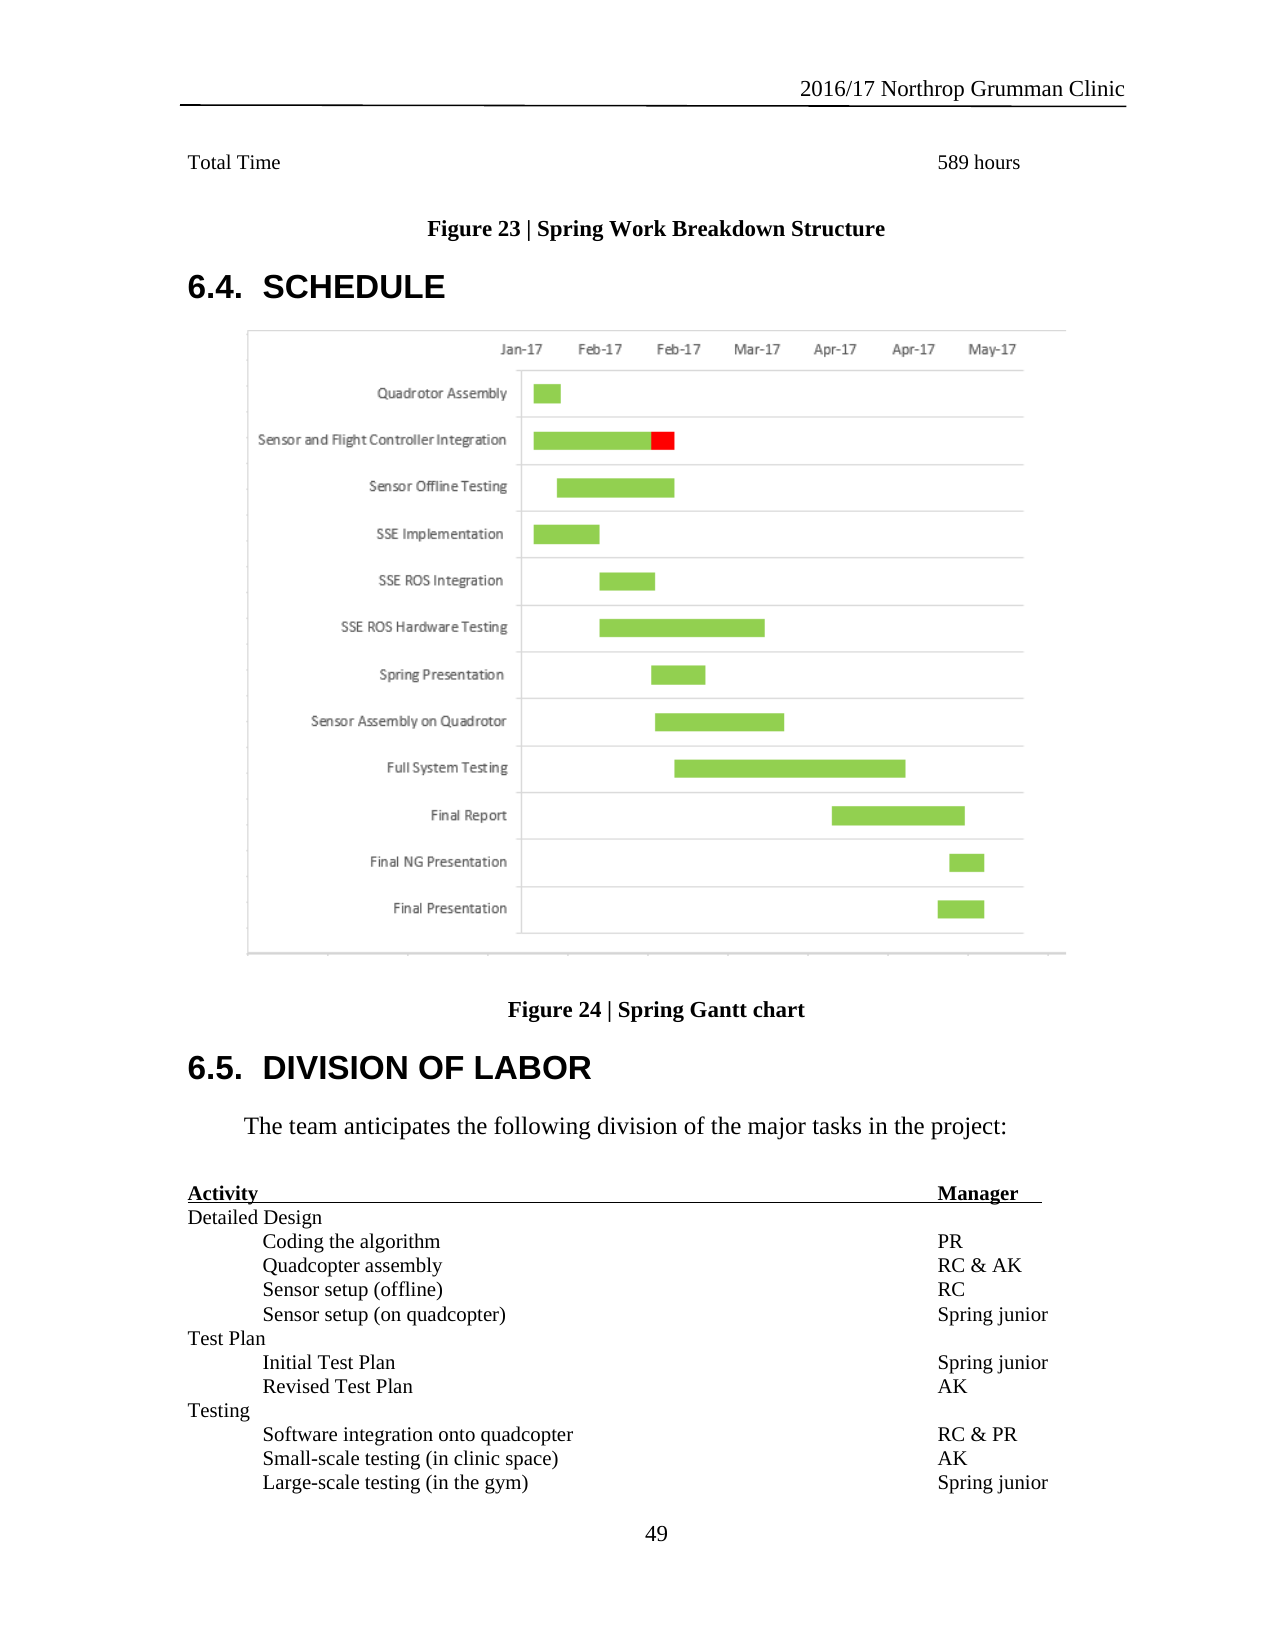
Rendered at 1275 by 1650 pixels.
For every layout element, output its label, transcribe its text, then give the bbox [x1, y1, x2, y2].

subtitle Division of labor [187, 1048, 1125, 1086]
text Revised Test Plan AK [187, 1374, 1125, 1398]
text Software integration onto quadcopter RC & PR [187, 1422, 1125, 1446]
text Quadcopter assembly RC & AK [187, 1253, 1125, 1277]
subtitle Schedule [187, 267, 1125, 305]
text Large-scale testing (in the gym) Spring junior [187, 1470, 1125, 1494]
text Test Plan [187, 1326, 1125, 1349]
picture [246, 330, 1067, 956]
text Coding the algorithm PR [187, 1229, 1125, 1253]
text Initial Test Plan Spring junior [187, 1349, 1125, 1374]
text Small-scale testing (in clinic space) AK [187, 1446, 1125, 1470]
text Testing [187, 1398, 1125, 1422]
text Sensor setup (offline) RC [187, 1277, 1125, 1301]
text Figure 23 | Spring Work Breakdown Structure [187, 215, 1125, 242]
text Activity Manager [187, 1181, 1125, 1205]
text The team anticipates the following division of the major tasks in the project: [187, 1111, 1125, 1140]
text Sensor setup (on quadcopter) Spring junior [187, 1301, 1125, 1326]
text Detailed Design [187, 1205, 1125, 1229]
text Total Time 589 hours [187, 150, 1125, 174]
